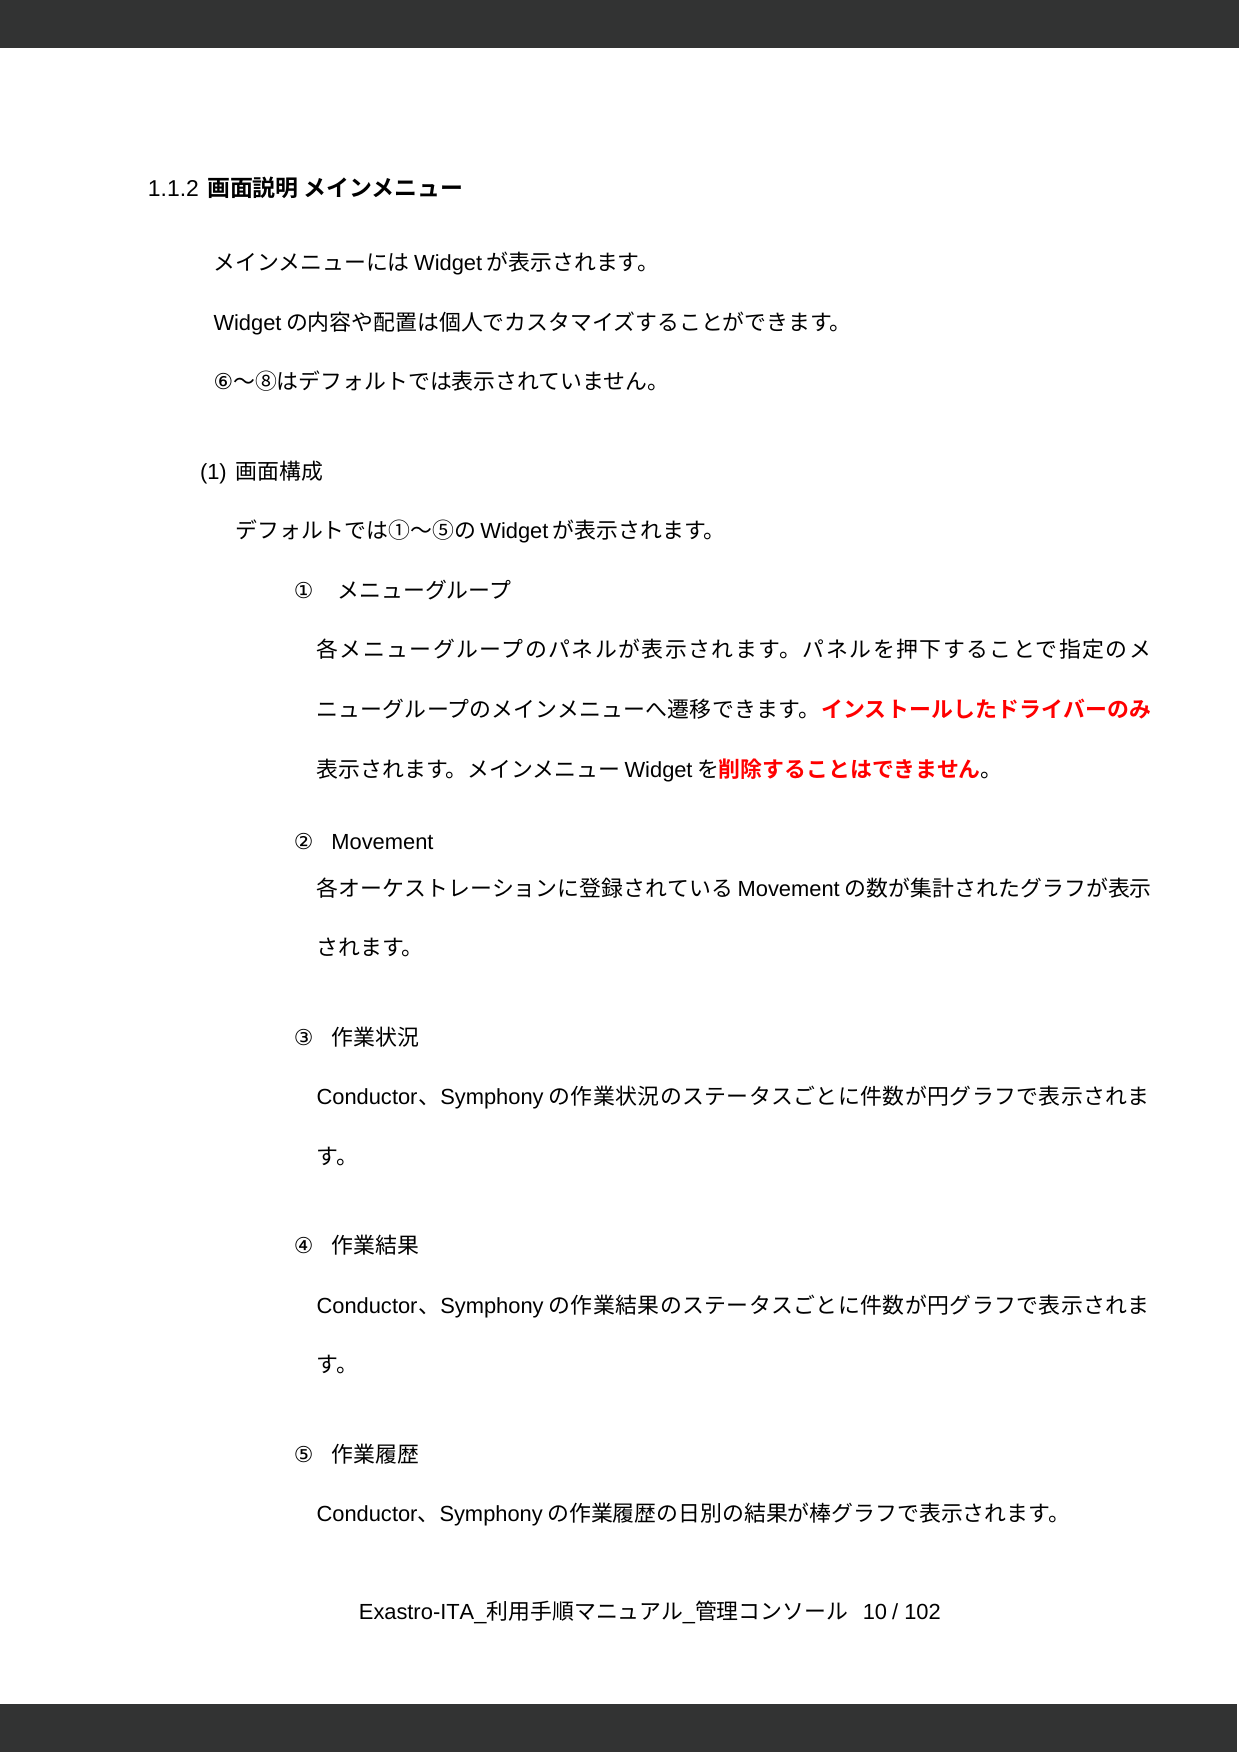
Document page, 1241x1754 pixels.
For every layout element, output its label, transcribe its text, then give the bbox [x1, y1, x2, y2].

text デフォルトでは①～⑤のWidgetが表示されます。 [148, 499, 1152, 559]
text Conductor、Symphonyの作業状況のステータスごとに件数が円グラフで表示されます。 [316, 1065, 1152, 1184]
text メインメニューにはWidgetが表示されます。 [148, 231, 1152, 291]
list メニューグループ [294, 559, 1152, 618]
subtitle 画面構成 [200, 440, 1152, 499]
text Widgetの内容や配置は個人でカスタマイズすることができます。 [148, 291, 1152, 350]
list Movement [294, 827, 1152, 857]
text Conductor、Symphonyの作業結果のステータスごとに件数が円グラフで表示されます。 [316, 1274, 1152, 1393]
text 各オーケストレーションに登録されているMovementの数が集計されたグラフが表示されます。 [316, 857, 1152, 976]
list 作業履歴 [294, 1423, 1152, 1482]
subtitle 画面説明 メインメニュー [148, 157, 1152, 216]
text ⑥～⑧はデフォルトでは表示されていません。 [148, 350, 1152, 410]
picture [0, 1704, 1237, 1752]
list 作業結果 [294, 1214, 1152, 1274]
list 作業状況 [294, 1006, 1152, 1065]
text 各メニューグループのパネルが表示されます。パネルを押下することで指定のメニューグループのメインメニューへ遷移できます。インストールしたドライバーのみ表示されます。メインメニューWidgetを削除することはできません。 [316, 618, 1152, 797]
text Conductor、Symphonyの作業履歴の日別の結果が棒グラフで表示されます。 [316, 1482, 1152, 1542]
picture [0, 0, 1239, 48]
